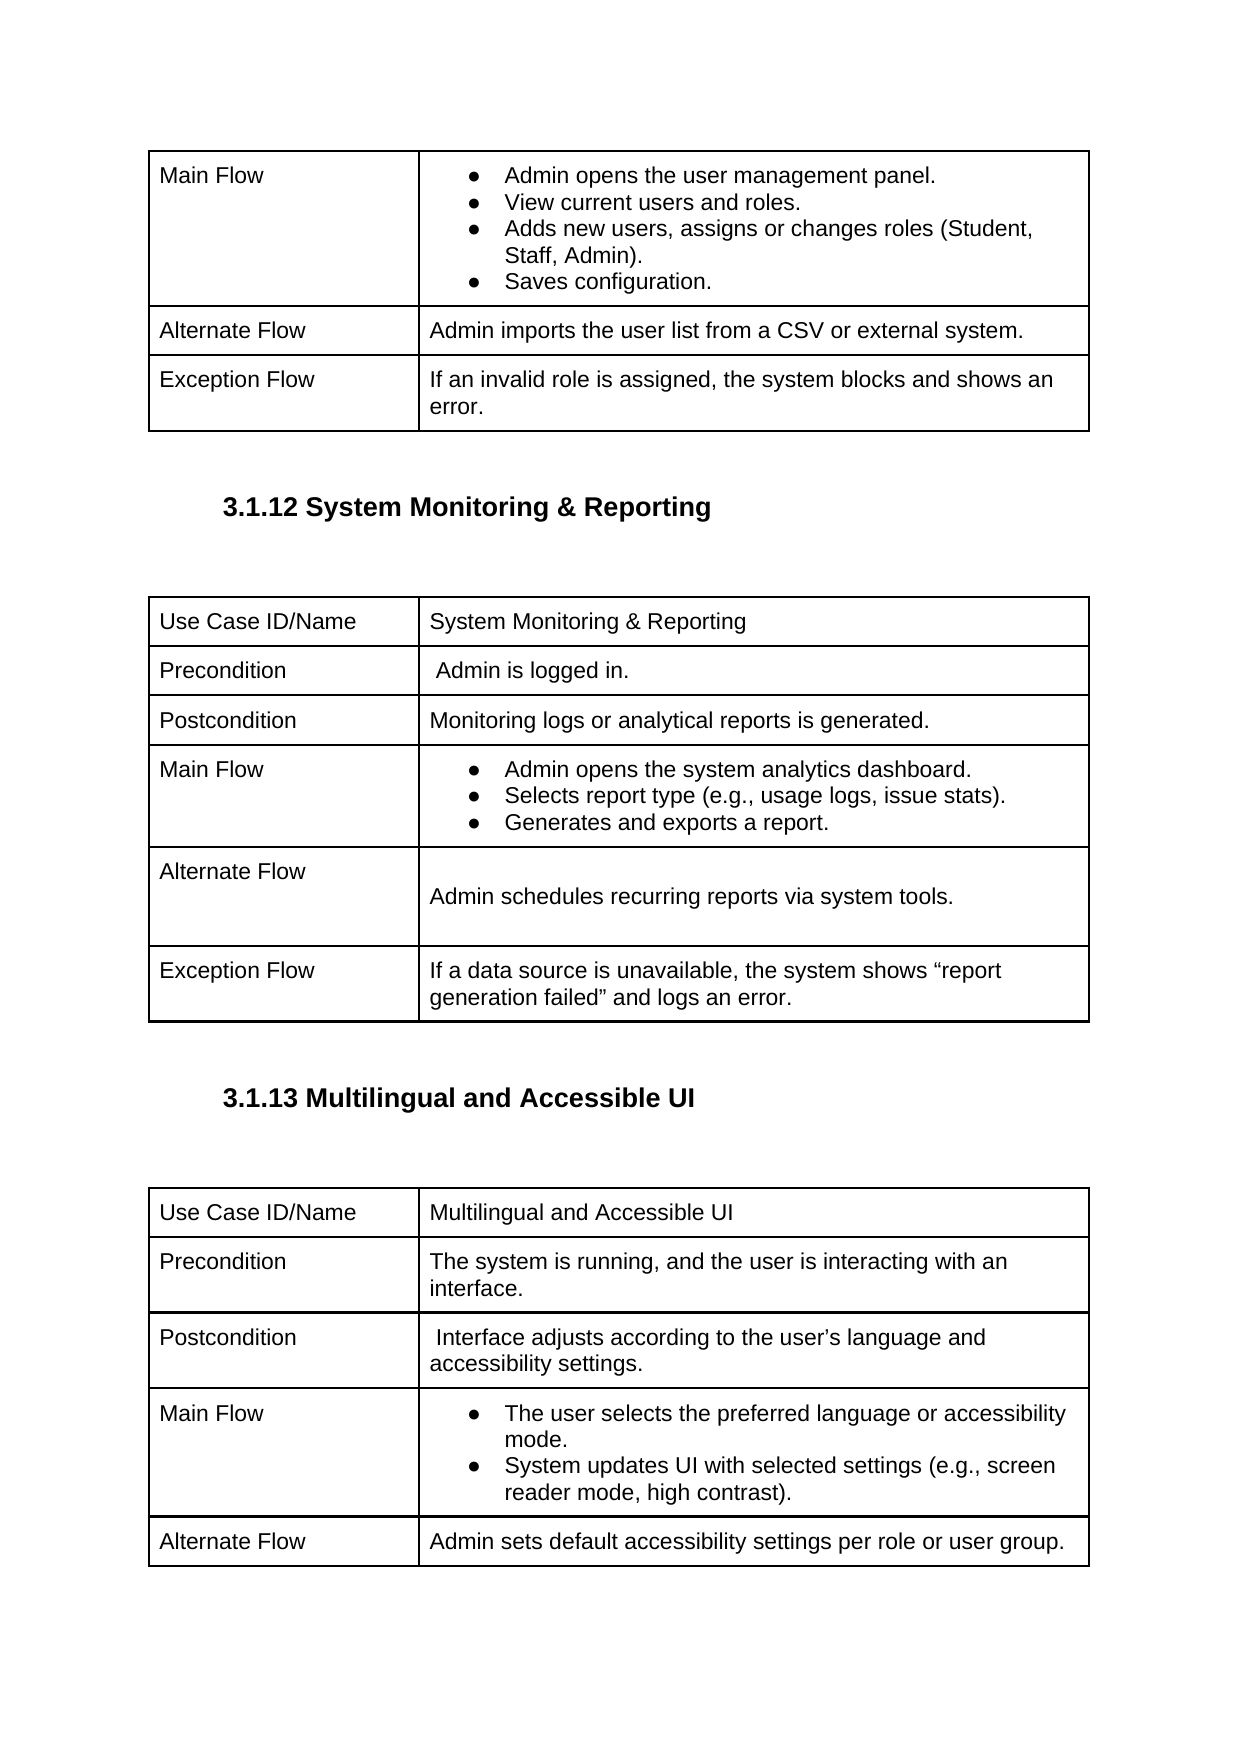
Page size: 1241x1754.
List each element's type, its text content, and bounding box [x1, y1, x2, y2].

subtitle 3.1.13 Multilingual and Accessible UI [223, 1082, 1090, 1113]
table_cell Admin sets default accessibility settings per role or user group. [420, 1518, 1088, 1565]
table_cell The system is running, and the user is interacting with an interface. [420, 1238, 1088, 1311]
table_cell Precondition [150, 1238, 418, 1311]
table_cell The user selects the preferred language or accessibility mode. System updates UI with selected settings (e.g., screen reader mode, high contrast). [420, 1389, 1088, 1515]
table_cell Main Flow [150, 152, 418, 305]
table_cell Admin opens the system analytics dashboard. Selects report type (e.g., usage logs, issue stats). Generates and exports a report. [420, 746, 1088, 846]
table_cell Alternate Flow [150, 848, 418, 945]
table_cell Alternate Flow [150, 1518, 418, 1565]
table_cell Precondition [150, 647, 418, 694]
table_header System Monitoring & Reporting [420, 598, 1088, 645]
table_cell Alternate Flow [150, 307, 418, 354]
table_header Use Case ID/Name [150, 1189, 418, 1236]
table_cell Admin imports the user list from a CSV or external system. [420, 307, 1088, 354]
table_cell Admin is logged in. [420, 647, 1088, 694]
table_cell If a data source is unavailable, the system shows “report generation failed” and logs an error. [420, 947, 1088, 1020]
table_cell If an invalid role is assigned, the system blocks and shows an error. [420, 356, 1088, 429]
table_cell Postcondition [150, 696, 418, 743]
table_cell Exception Flow [150, 356, 418, 429]
table_header Use Case ID/Name [150, 598, 418, 645]
table_cell Main Flow [150, 1389, 418, 1515]
table_cell Admin opens the user management panel. View current users and roles. Adds new users, assigns or changes roles (Student, Staff, Admin). Saves configuration. [420, 152, 1088, 305]
table_cell Exception Flow [150, 947, 418, 1020]
subtitle 3.1.12 System Monitoring & Reporting [223, 491, 1090, 522]
table_cell Interface adjusts according to the user’s language and accessibility settings. [420, 1314, 1088, 1387]
table_cell Main Flow [150, 746, 418, 846]
table_header Multilingual and Accessible UI [420, 1189, 1088, 1236]
table_cell Monitoring logs or analytical reports is generated. [420, 696, 1088, 743]
table_cell Postcondition [150, 1314, 418, 1387]
table_cell Admin schedules recurring reports via system tools. [420, 848, 1088, 945]
